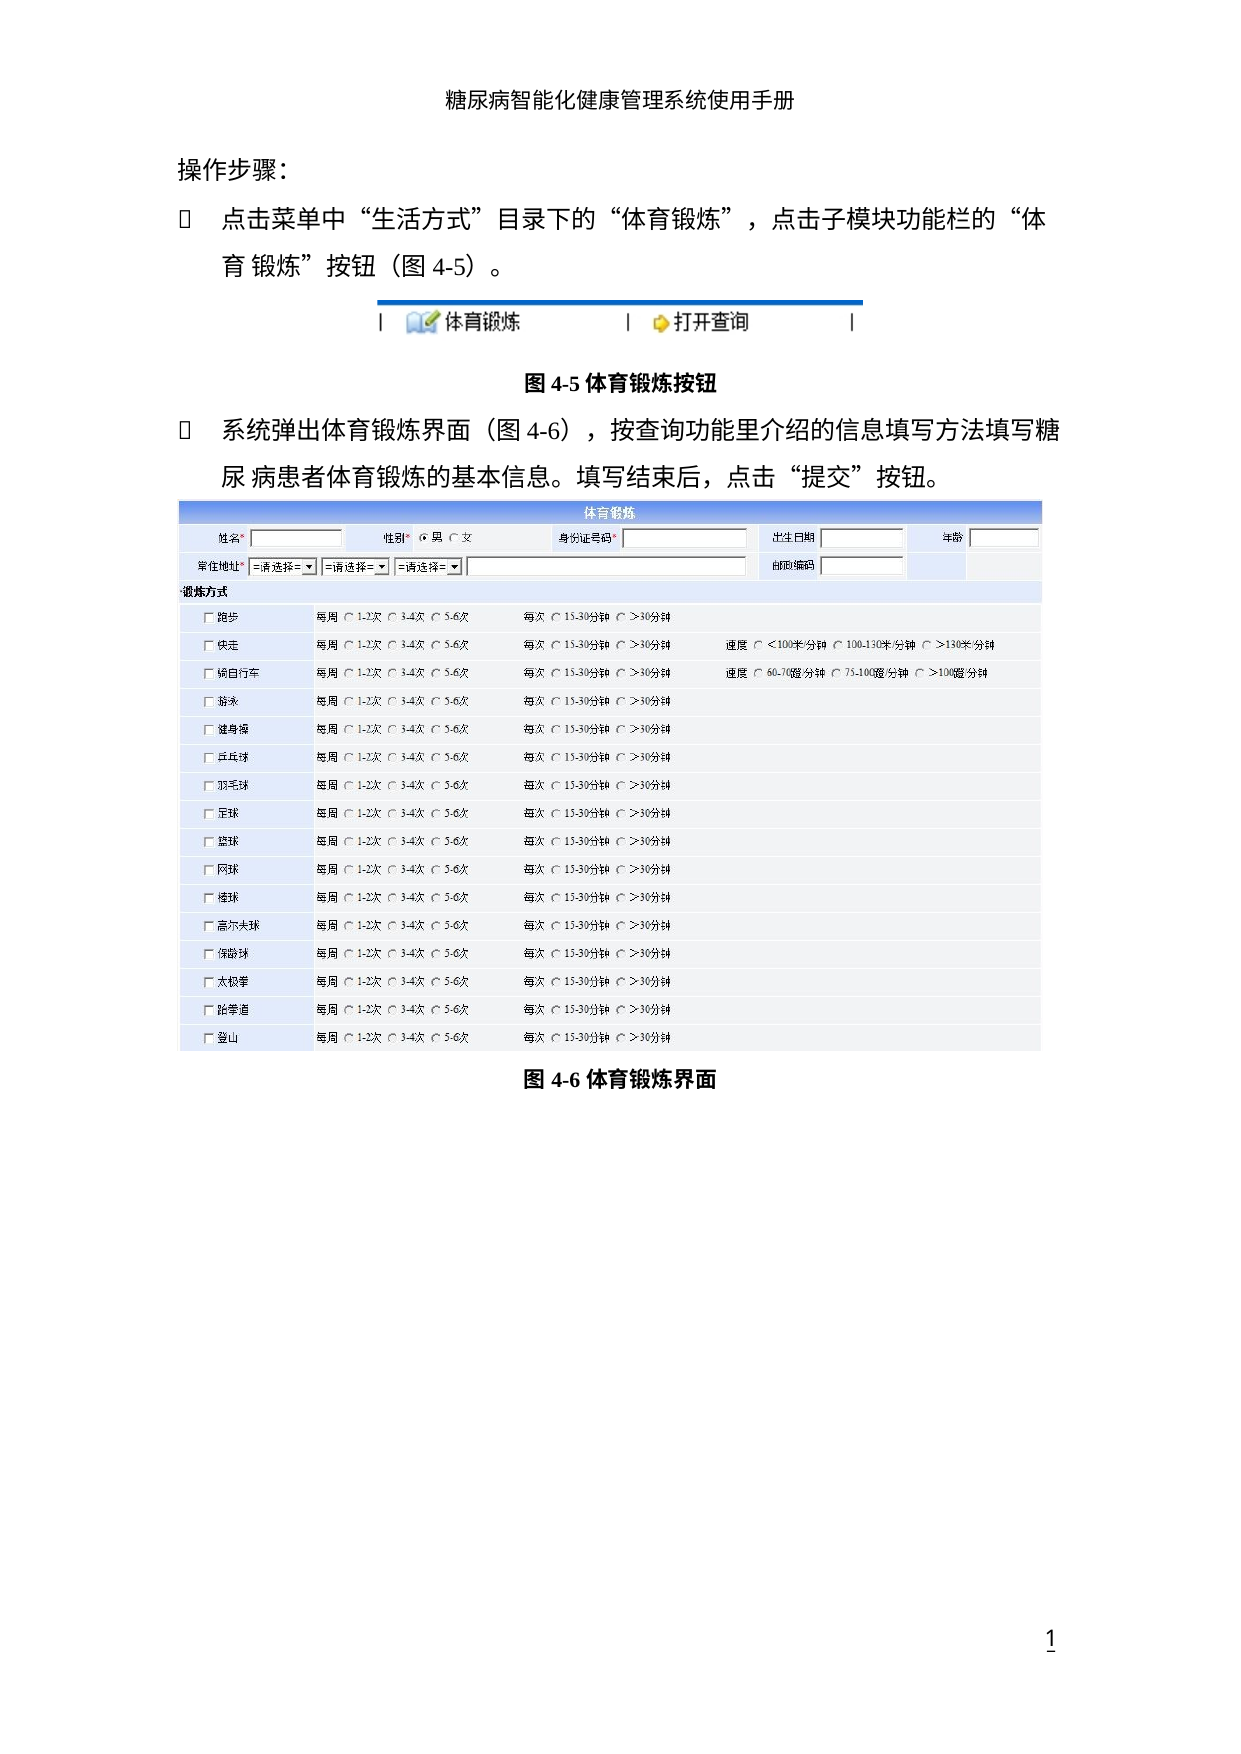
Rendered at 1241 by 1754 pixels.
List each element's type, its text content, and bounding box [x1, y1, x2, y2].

text 操作步骤： [177, 150, 1073, 187]
text  点击菜单中“生活方式”目录下的“体育锻炼”，点击子模块功能栏的“体育 锻炼”按钮（图 4-5）。 [177, 199, 1059, 283]
text  系统弹出体育锻炼界面（图 4-6），按查询功能里介绍的信息填写方法填写糖尿 病患者体育锻炼的基本信息。填写结束后，点击“提交”按钮。 [177, 410, 1063, 494]
text 图 4-5 体育锻炼按钮 [167, 308, 1073, 397]
picture [177, 499, 1043, 1051]
picture [377, 300, 863, 341]
